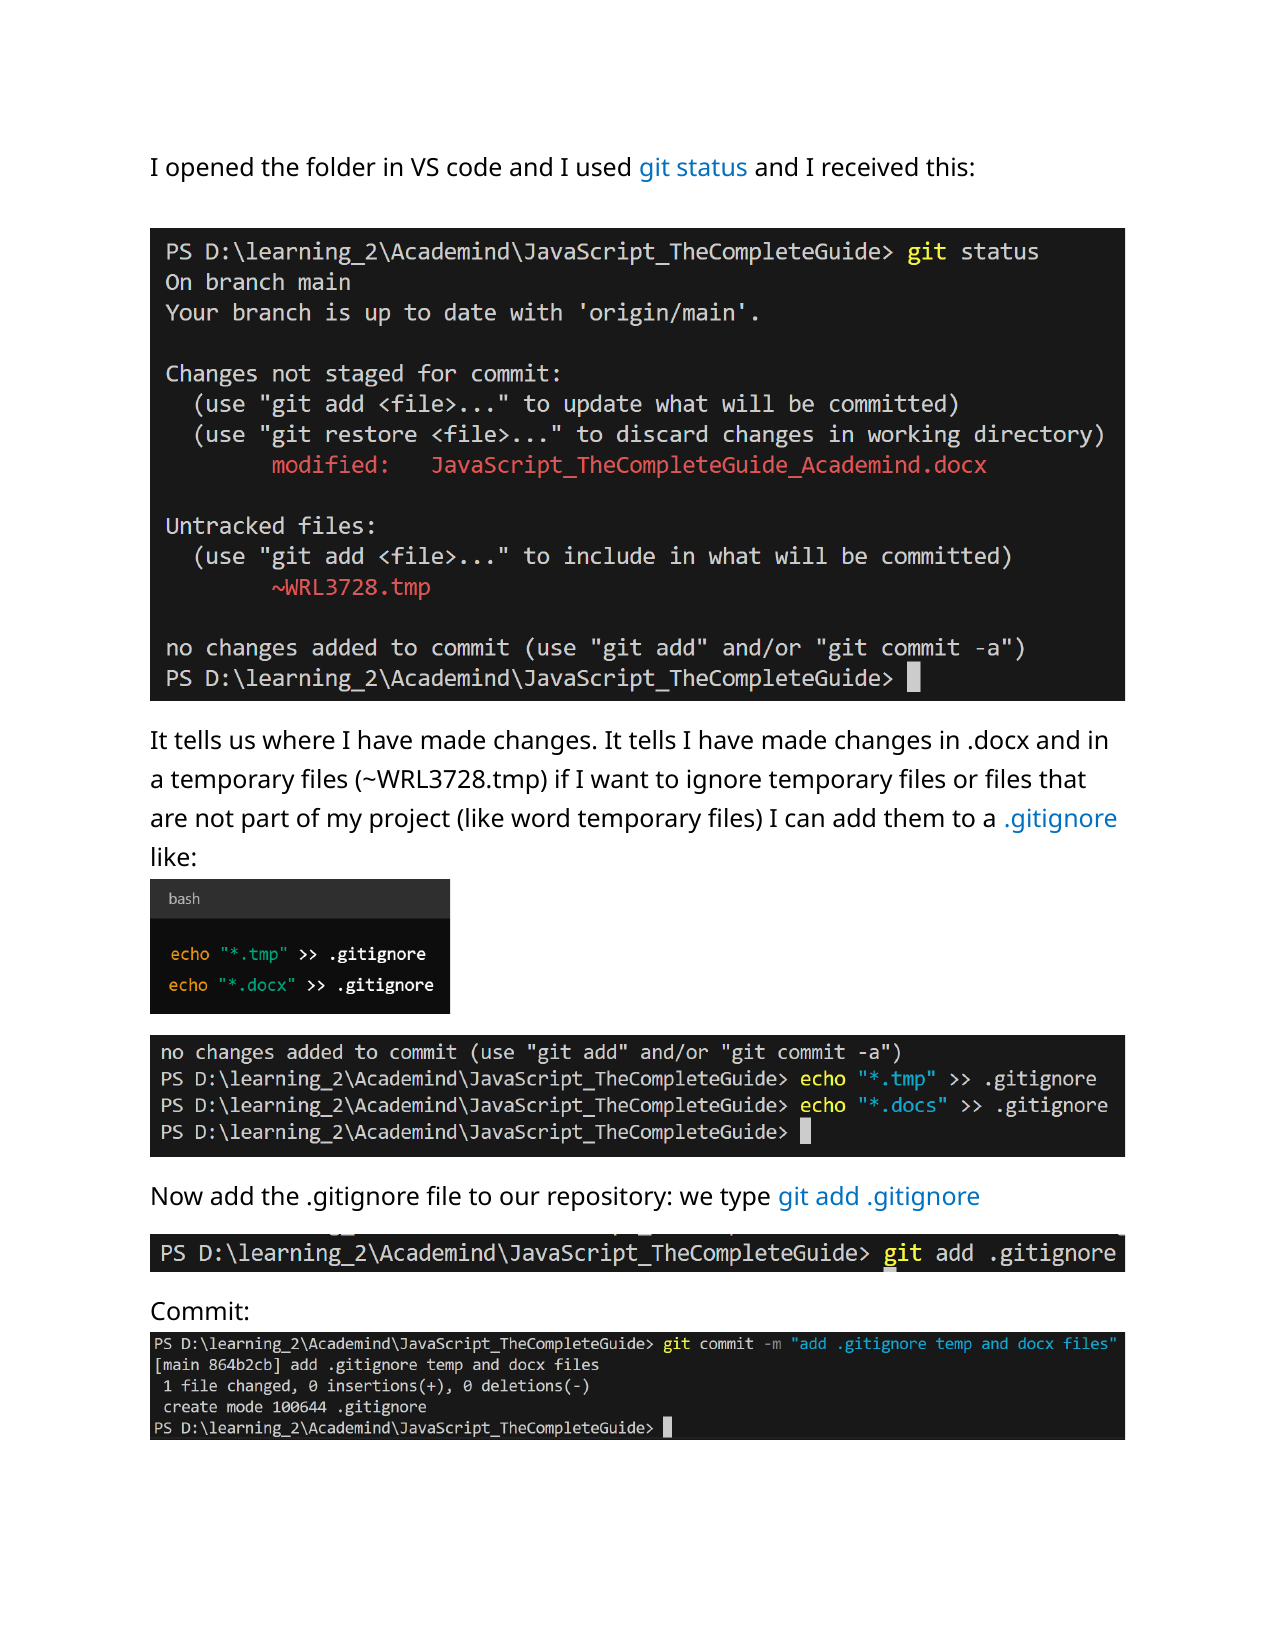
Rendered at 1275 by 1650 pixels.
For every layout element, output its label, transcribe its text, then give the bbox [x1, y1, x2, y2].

picture [150, 879, 451, 1014]
picture [150, 1035, 1125, 1157]
text I opened the folder in VS code and I used git status and I received this: [150, 150, 1125, 228]
text Commit: [150, 1293, 1125, 1332]
text Now add the .gitignore file to our repository: we type git add .gitignore [150, 1178, 1125, 1212]
picture [150, 228, 1125, 701]
text It tells us where I have made changes. It tells I have made changes in .docx and in a temporary files (~WRL3728.tmp) if I want to ignore temporary files or files that are not part of my project (like word temporary files) I can add them to a .gitignore like: [150, 722, 1125, 1013]
picture [150, 1332, 1125, 1440]
picture [150, 1234, 1125, 1272]
